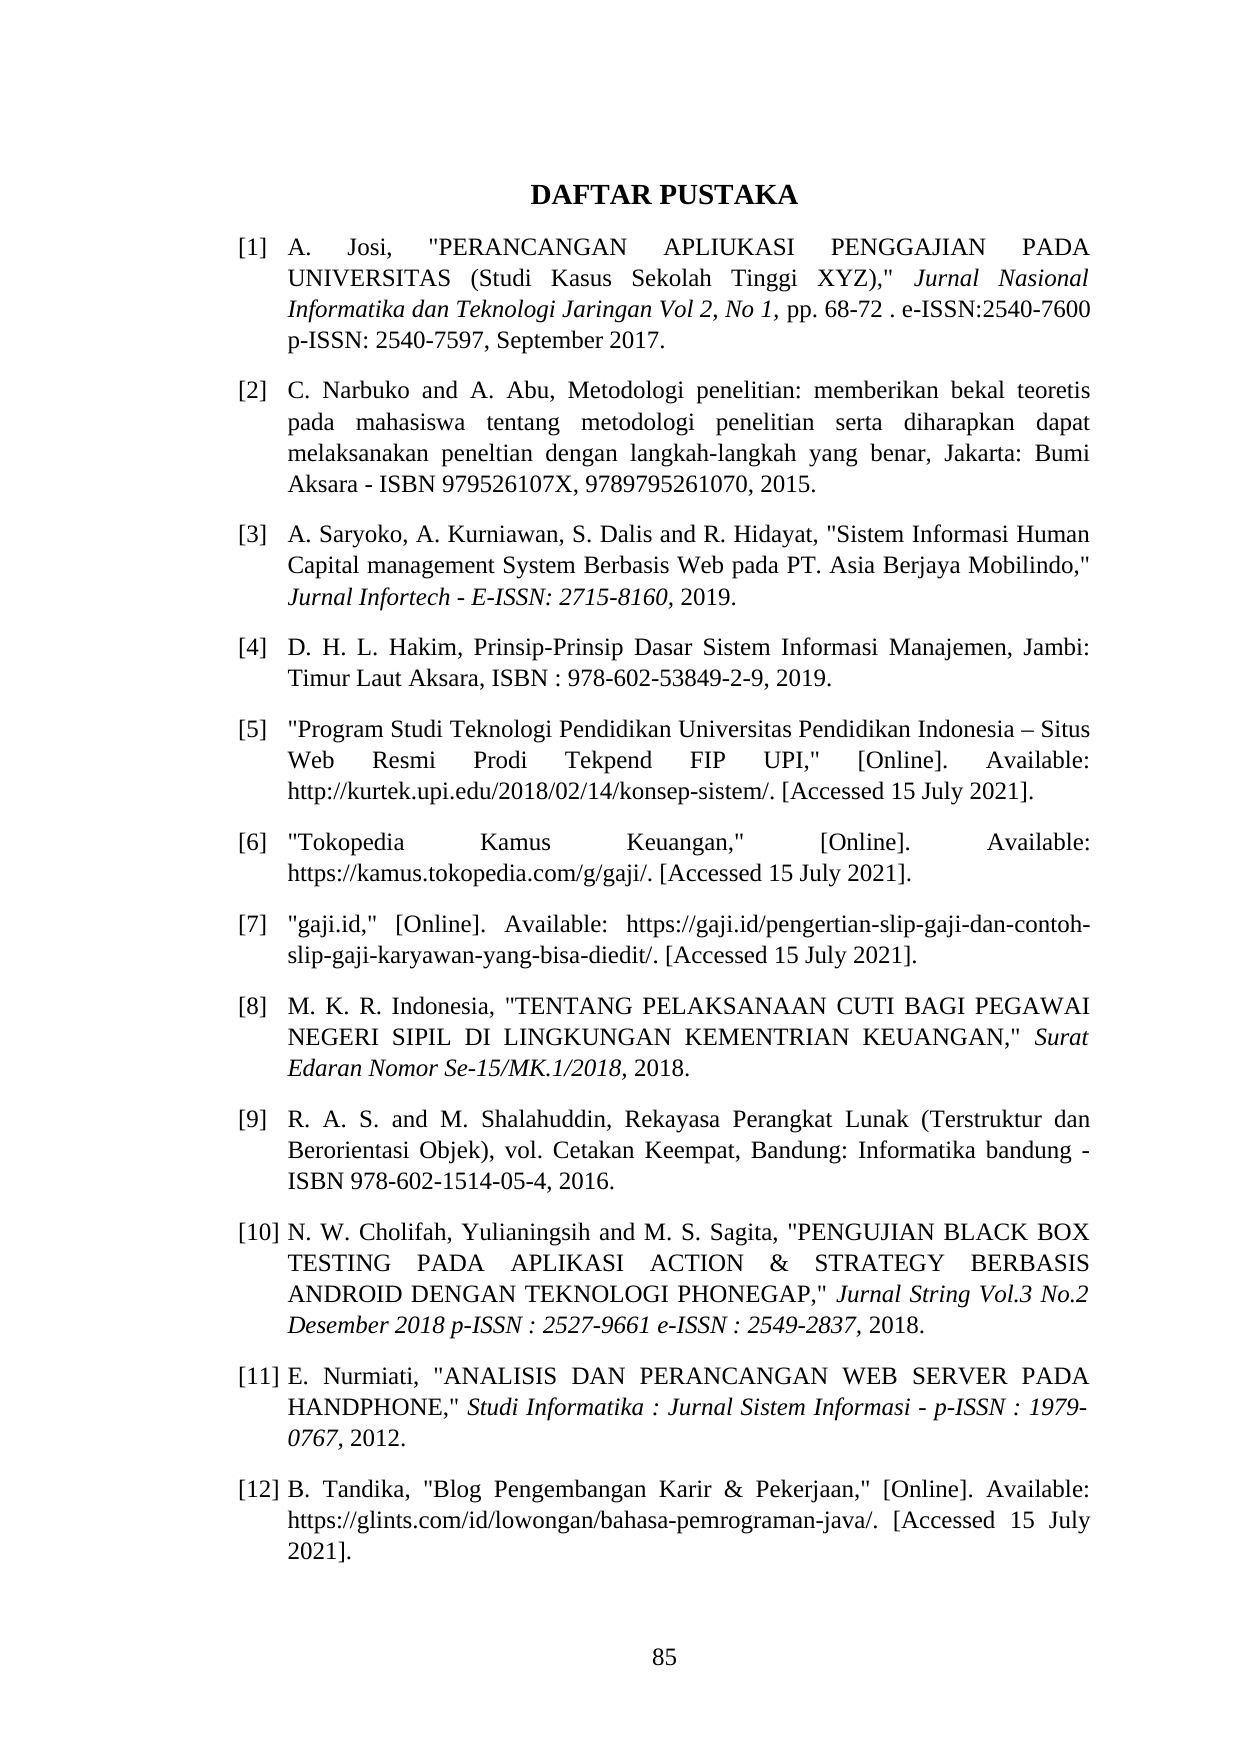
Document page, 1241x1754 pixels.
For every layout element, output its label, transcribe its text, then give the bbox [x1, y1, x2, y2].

table_cell M. K. R. Indonesia, "TENTANG PELAKSANAAN CUTI BAGI PEGAWAI NEGERI SIPIL DI LINGKUNGAN KEMENTRIAN KEUANGAN," Surat Edaran Nomor Se-15/MK.1/2018, 2018. [286, 989, 1092, 1102]
table_cell A. Saryoko, A. Kurniawan, S. Dalis and R. Hidayat, "Sistem Informasi Human Capital management System Berbasis Web pada PT. Asia Berjaya Mobilindo," Jurnal Infortech - E-ISSN: 2715-8160, 2019. [286, 518, 1092, 631]
table_cell [5] [236, 713, 286, 826]
table_cell D. H. L. Hakim, Prinsip-Prinsip Dasar Sistem Informasi Manajemen, Jambi: Timur Laut Aksara, ISBN : 978-602-53849-2-9, 2019. [286, 631, 1092, 713]
table_cell [8] [236, 989, 286, 1102]
table_cell [4] [236, 631, 286, 713]
table_cell "gaji.id," [Online]. Available: https://gaji.id/pengertian-slip-gaji-dan-contoh-slip-gaji-karyawan-yang-bisa-diedit/. [Accessed 15 July 2021]. [286, 908, 1092, 989]
table_cell R. A. S. and M. Shalahuddin, Rekayasa Perangkat Lunak (Terstruktur dan Berorientasi Objek), vol. Cetakan Keempat, Bandung: Informatika bandung - ISBN 978-602-1514-05-4, 2016. [286, 1102, 1092, 1215]
table_cell [7] [236, 908, 286, 989]
table_cell [9] [236, 1102, 286, 1215]
table_cell E. Nurmiati, "ANALISIS DAN PERANCANGAN WEB SERVER PADA HANDPHONE," Studi Informatika : Jurnal Sistem Informasi - p-ISSN : 1979-0767, 2012. [286, 1359, 1092, 1472]
table_cell C. Narbuko and A. Abu, Metodologi penelitian: memberikan bekal teoretis pada mahasiswa tentang metodologi penelitian serta diharapkan dapat melaksanakan peneltian dengan langkah-langkah yang benar, Jakarta: Bumi Aksara - ISBN 979526107X, 9789795261070, 2015. [286, 374, 1092, 518]
table_cell [2] [236, 374, 286, 518]
table_header A. Josi, "PERANCANGAN APLIUKASI PENGGAJIAN PADA UNIVERSITAS (Studi Kasus Sekolah Tinggi XYZ)," Jurnal Nasional Informatika dan Teknologi Jaringan Vol 2, No 1, pp. 68-72 . e-ISSN:2540-7600 p-ISSN: 2540-7597, September 2017. [286, 230, 1092, 374]
table_cell [3] [236, 518, 286, 631]
table_cell [6] [236, 826, 286, 907]
table_cell "Tokopedia Kamus Keuangan," [Online]. Available: https://kamus.tokopedia.com/g/gaji/. [Accessed 15 July 2021]. [286, 826, 1092, 907]
table_cell N. W. Cholifah, Yulianingsih and M. S. Sagita, "PENGUJIAN BLACK BOX TESTING PADA APLIKASI ACTION & STRATEGY BERBASIS ANDROID DENGAN TEKNOLOGI PHONEGAP," Jurnal String Vol.3 No.2 Desember 2018 p-ISSN : 2527-9661 e-ISSN : 2549-2837, 2018. [286, 1215, 1092, 1359]
subtitle DAFTAR PUSTAKA [236, 177, 1092, 211]
table_header [1] [236, 230, 286, 374]
table_cell B. Tandika, "Blog Pengembangan Karir & Pekerjaan," [Online]. Available: https://glints.com/id/lowongan/bahasa-pemrograman-java/. [Accessed 15 July 2021]. [286, 1472, 1092, 1585]
table_cell [12] [236, 1472, 286, 1585]
table_cell [11] [236, 1359, 286, 1472]
table_cell [10] [236, 1215, 286, 1359]
table_cell "Program Studi Teknologi Pendidikan Universitas Pendidikan Indonesia – Situs Web Resmi Prodi Tekpend FIP UPI," [Online]. Available: http://kurtek.upi.edu/2018/02/14/konsep-sistem/. [Accessed 15 July 2021]. [286, 713, 1092, 826]
